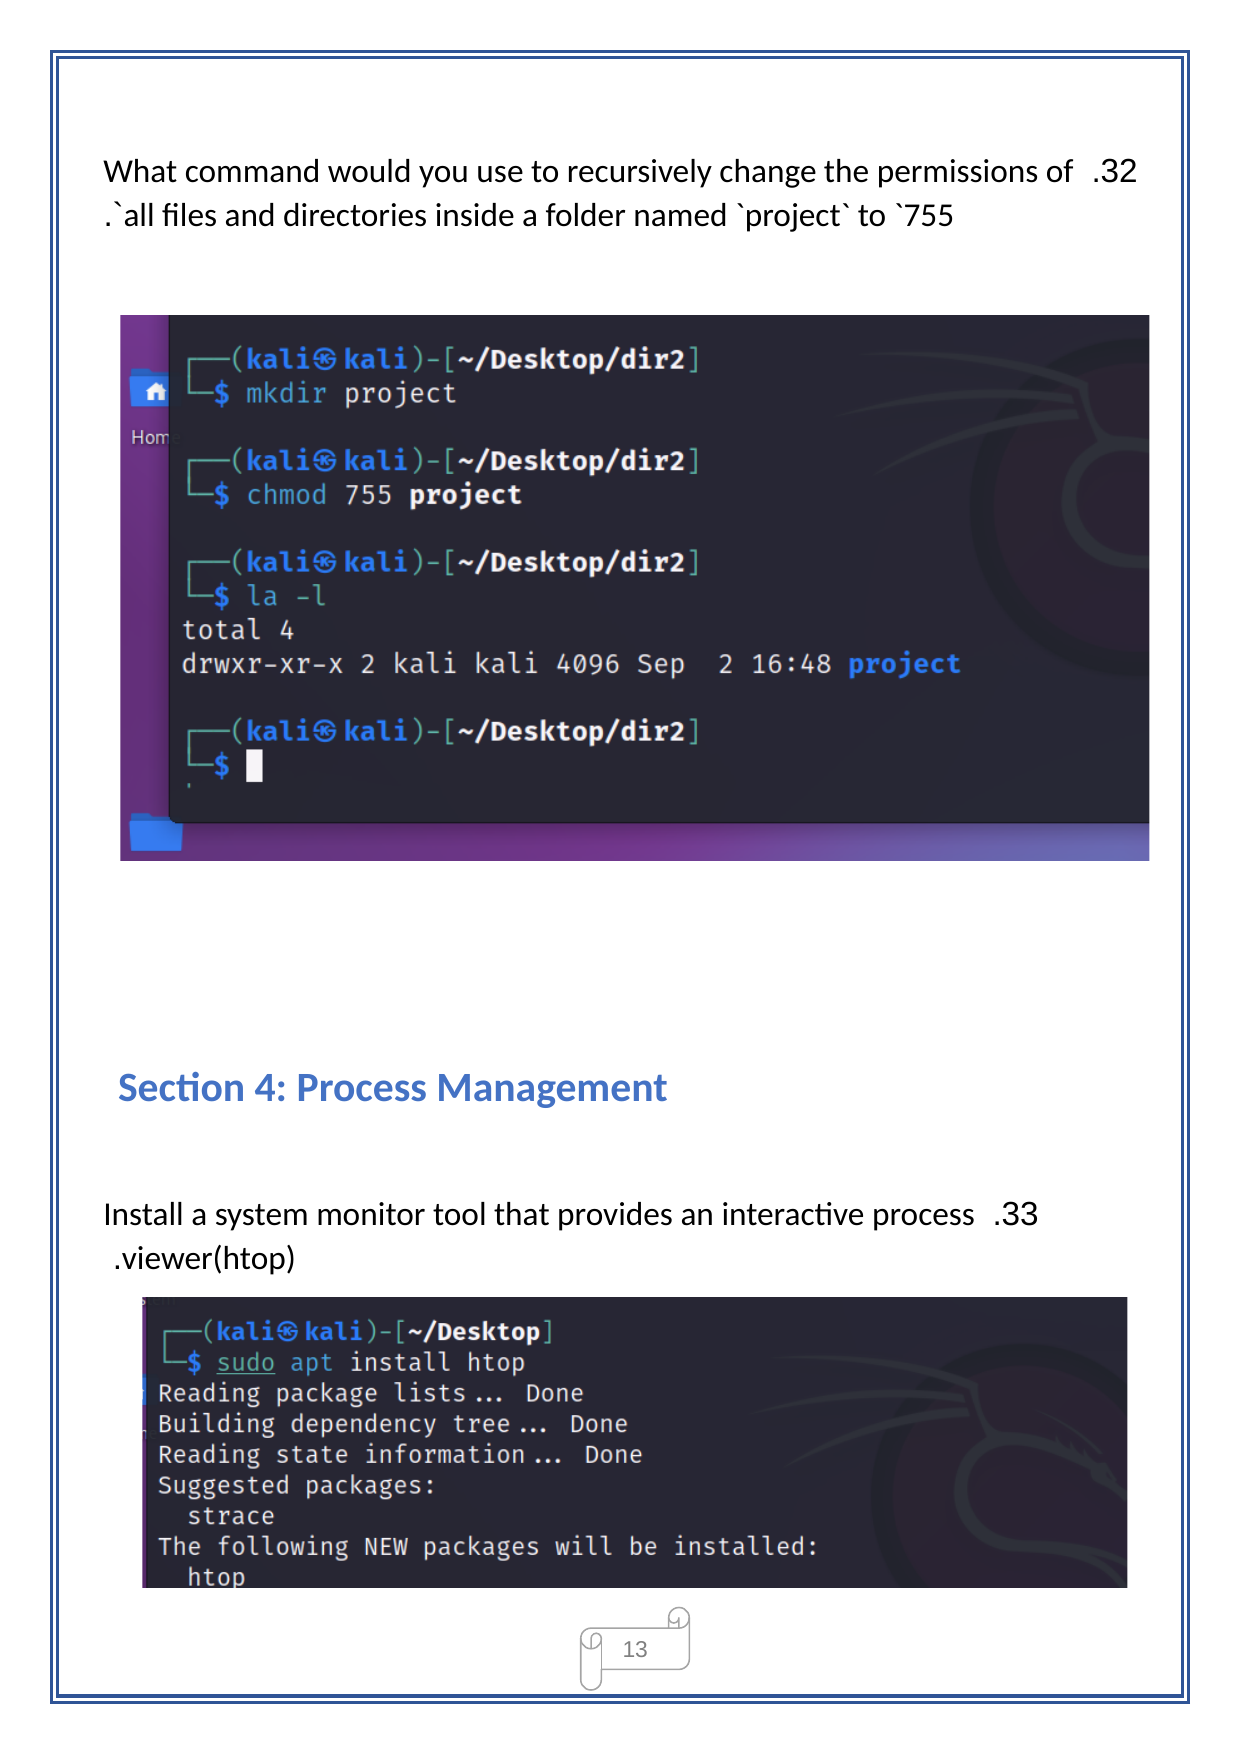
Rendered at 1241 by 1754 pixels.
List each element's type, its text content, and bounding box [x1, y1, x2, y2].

text 33. Install a system monitor tool that provides an interactive process viewer(htop). [103, 1193, 1167, 1278]
picture [142, 1297, 1128, 1588]
picture [120, 315, 1150, 861]
text 32. What command would you use to recursively change the permissions of all files and directories inside a folder named `project` to `755`. [103, 150, 1167, 235]
text Section 4: Process Management [118, 1061, 1167, 1112]
